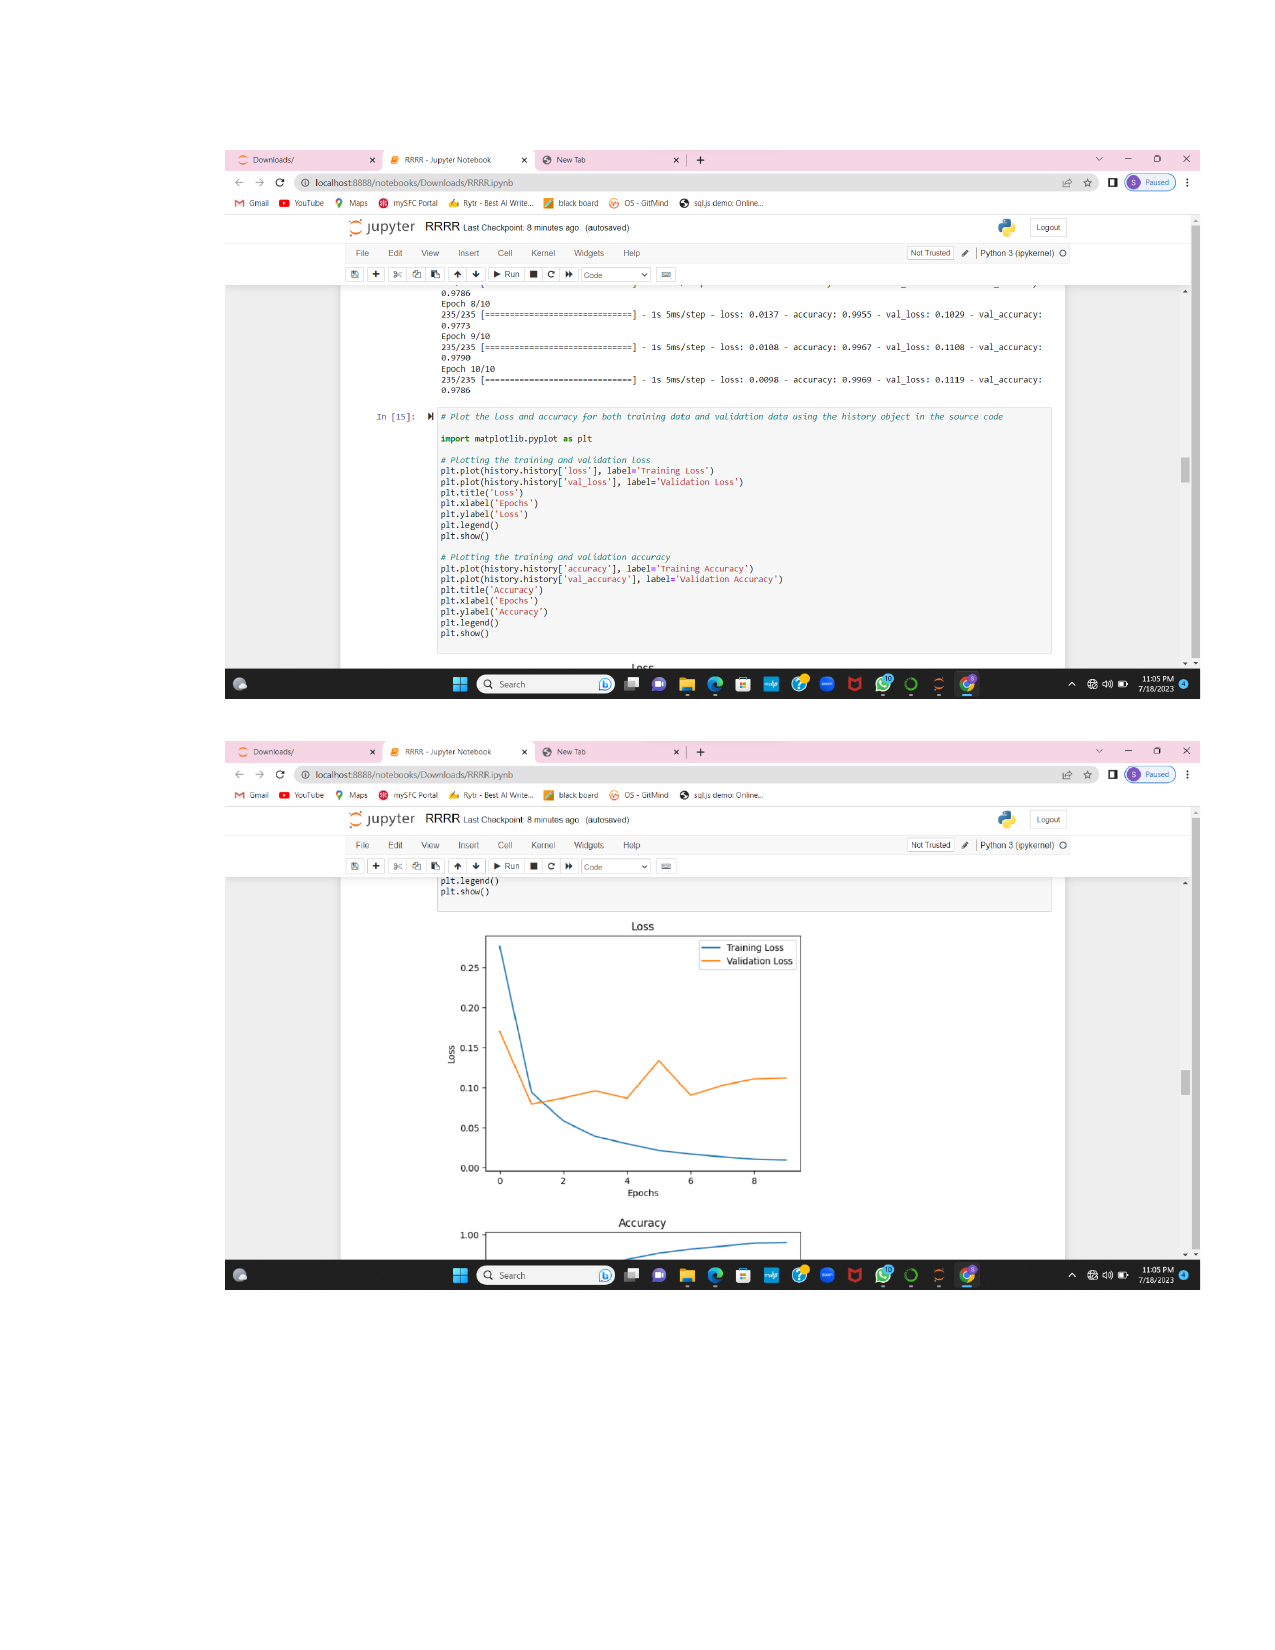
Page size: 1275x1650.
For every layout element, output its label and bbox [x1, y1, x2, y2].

picture [225, 741, 1200, 1290]
picture [225, 150, 1200, 699]
